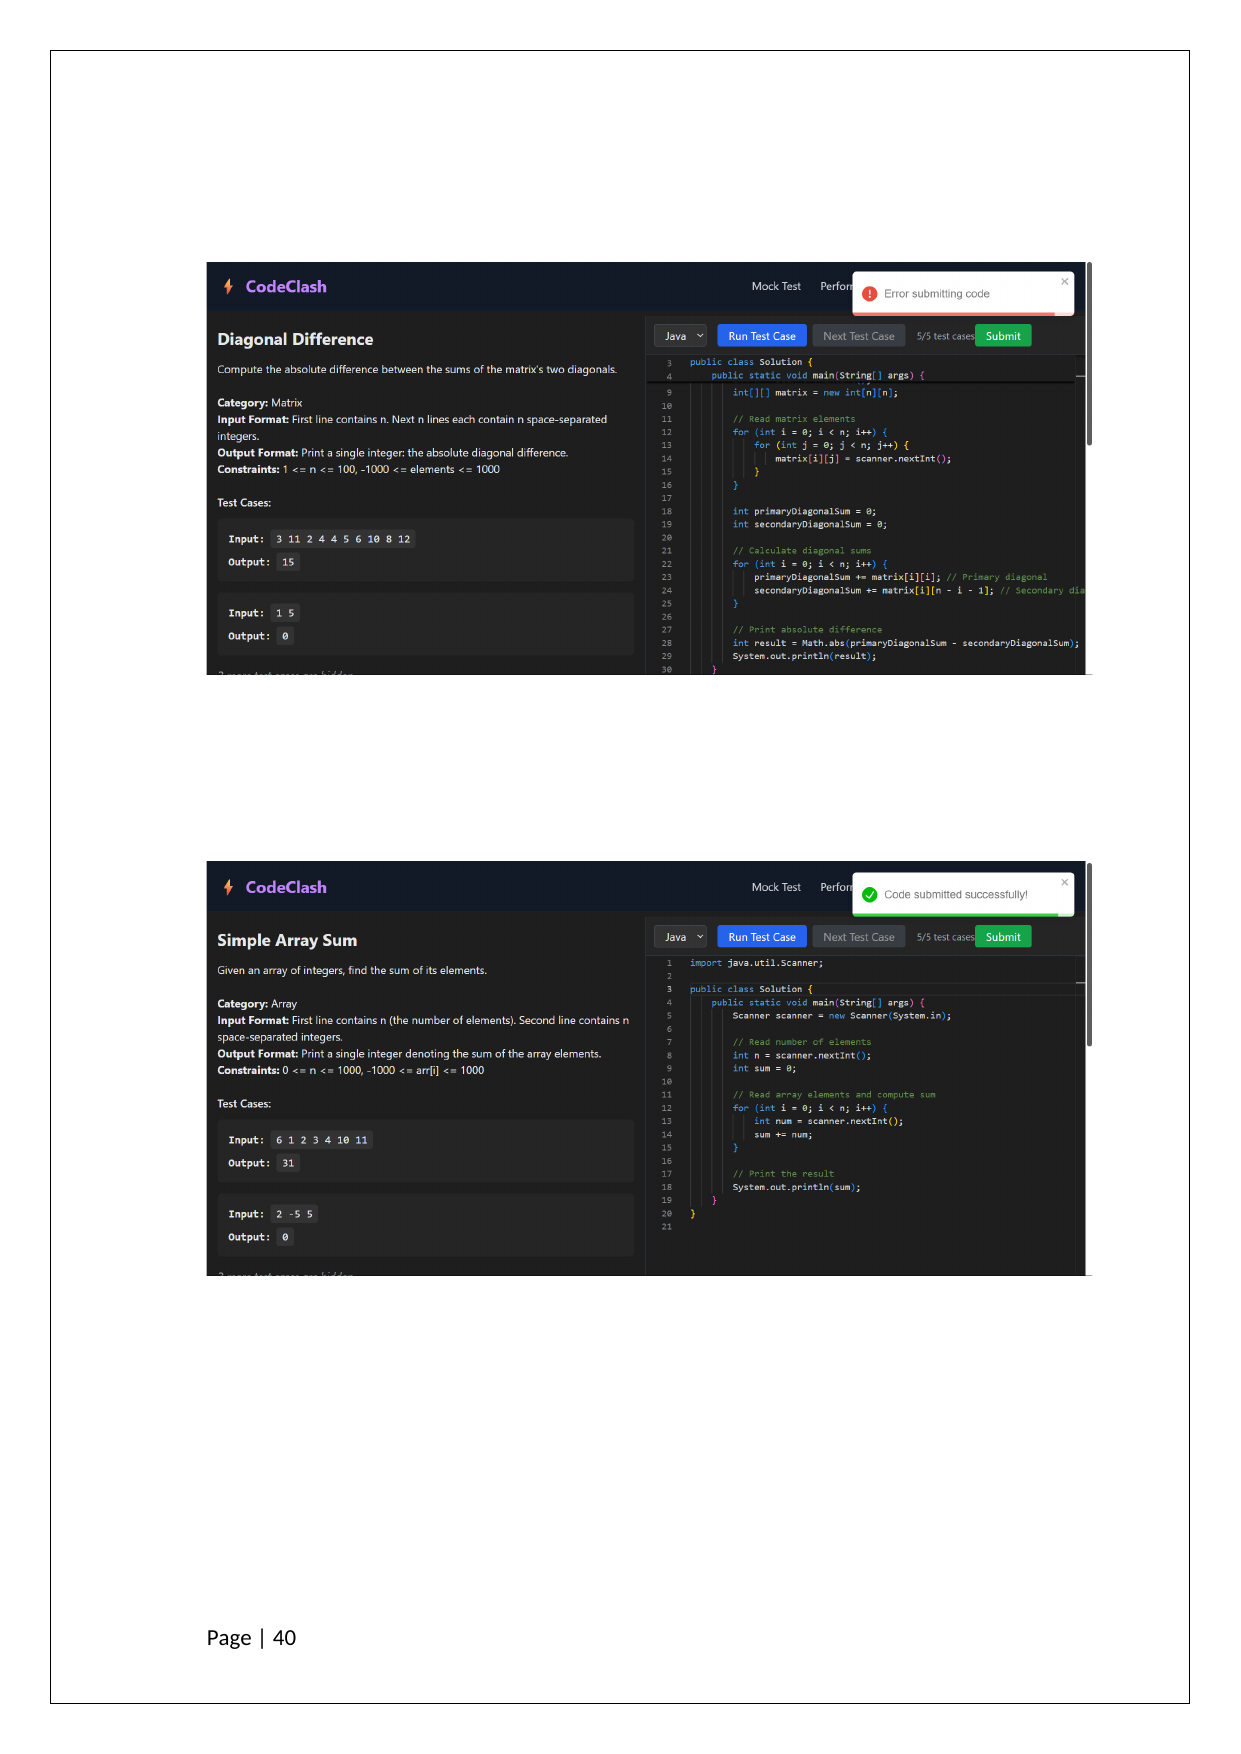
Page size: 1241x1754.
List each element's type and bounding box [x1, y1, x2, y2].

picture [206, 262, 1093, 675]
picture [206, 861, 1093, 1276]
